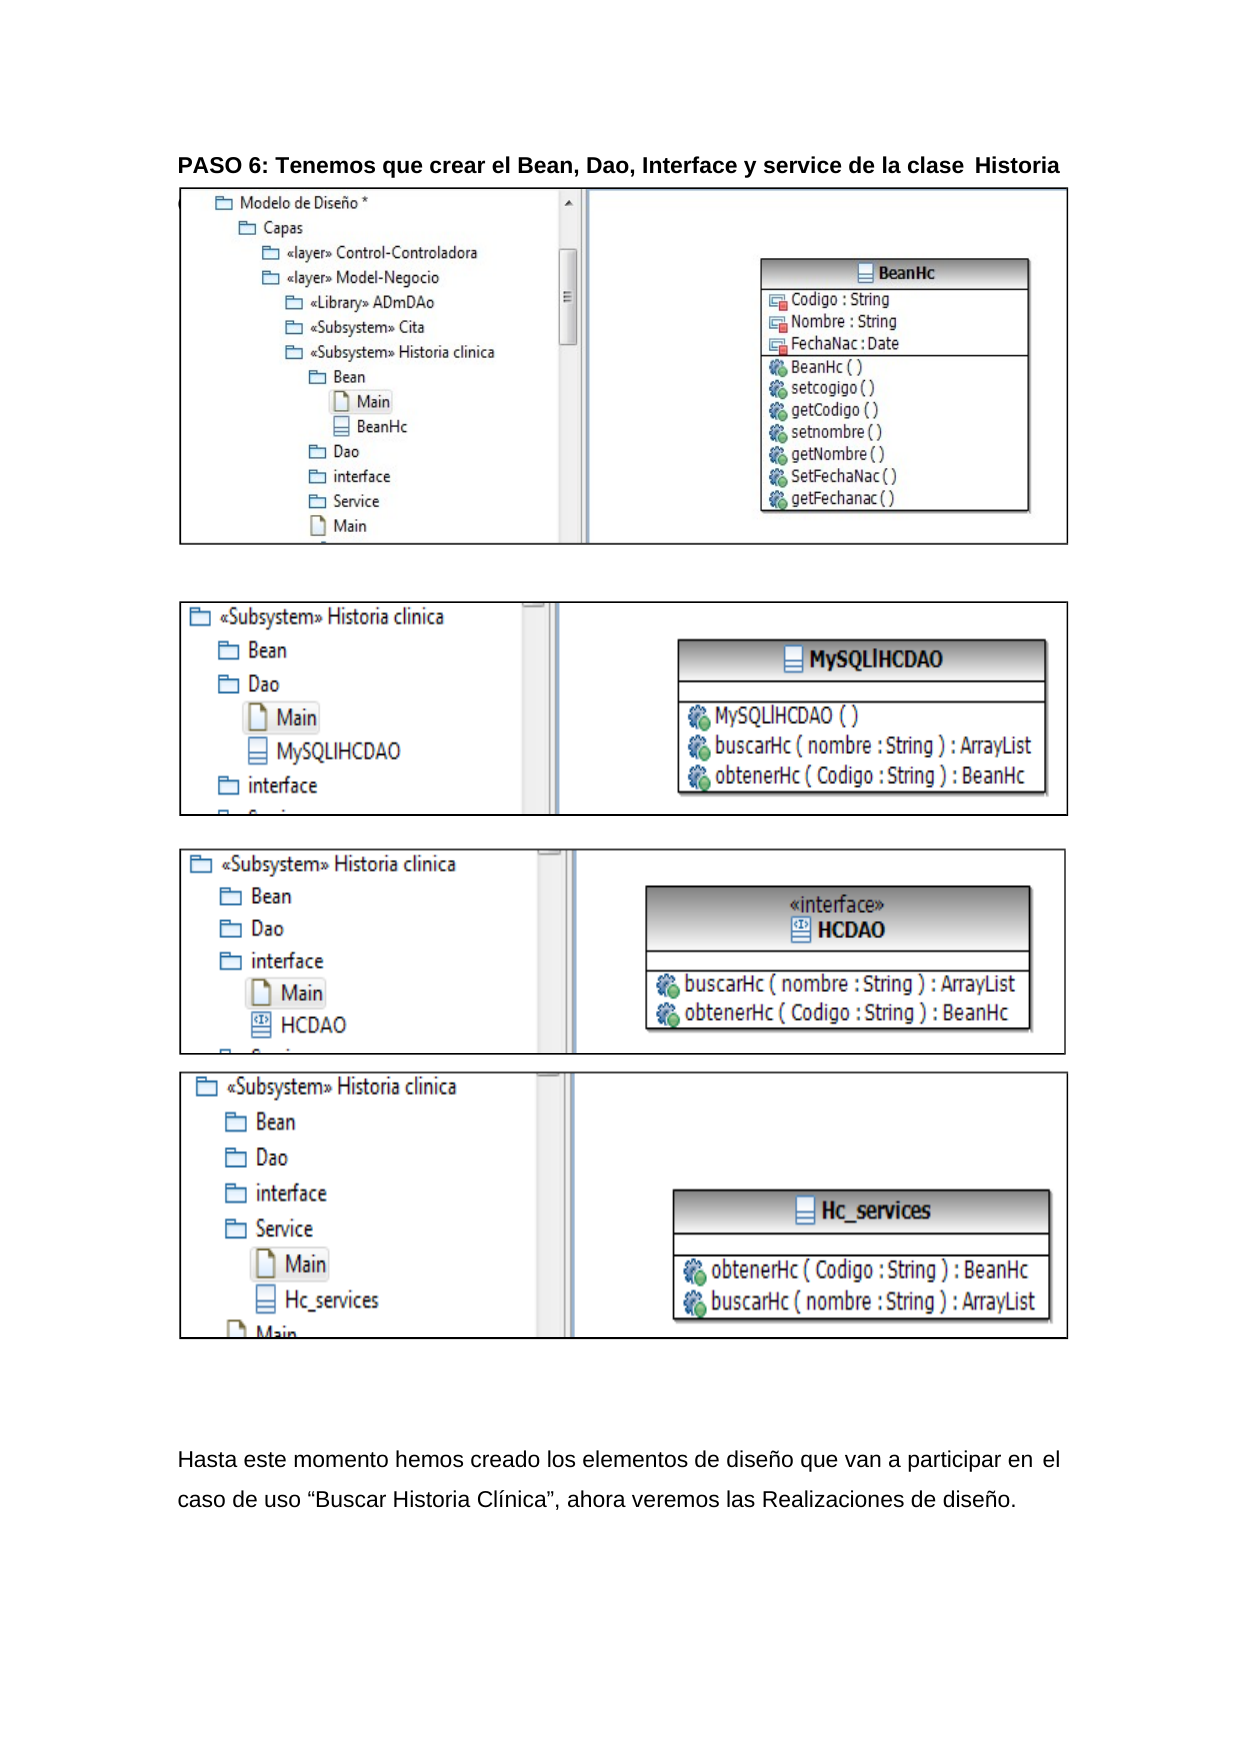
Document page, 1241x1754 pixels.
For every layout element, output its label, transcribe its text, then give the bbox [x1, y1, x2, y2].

picture [182, 1074, 1066, 1337]
picture [182, 189, 1066, 542]
picture [182, 851, 1064, 1053]
subtitle PASO 6: Tenemos que crear el Bean, Dao, Interface y service de la clase Historia Clínica de la capa Model [177, 152, 1064, 218]
text Hasta este momento hemos creado los elementos de diseño que van a participar en el caso de uso “Buscar Historia Clínica”, ahora veremos las Realizaciones de diseño. [177, 1446, 1064, 1512]
picture [182, 603, 1066, 814]
